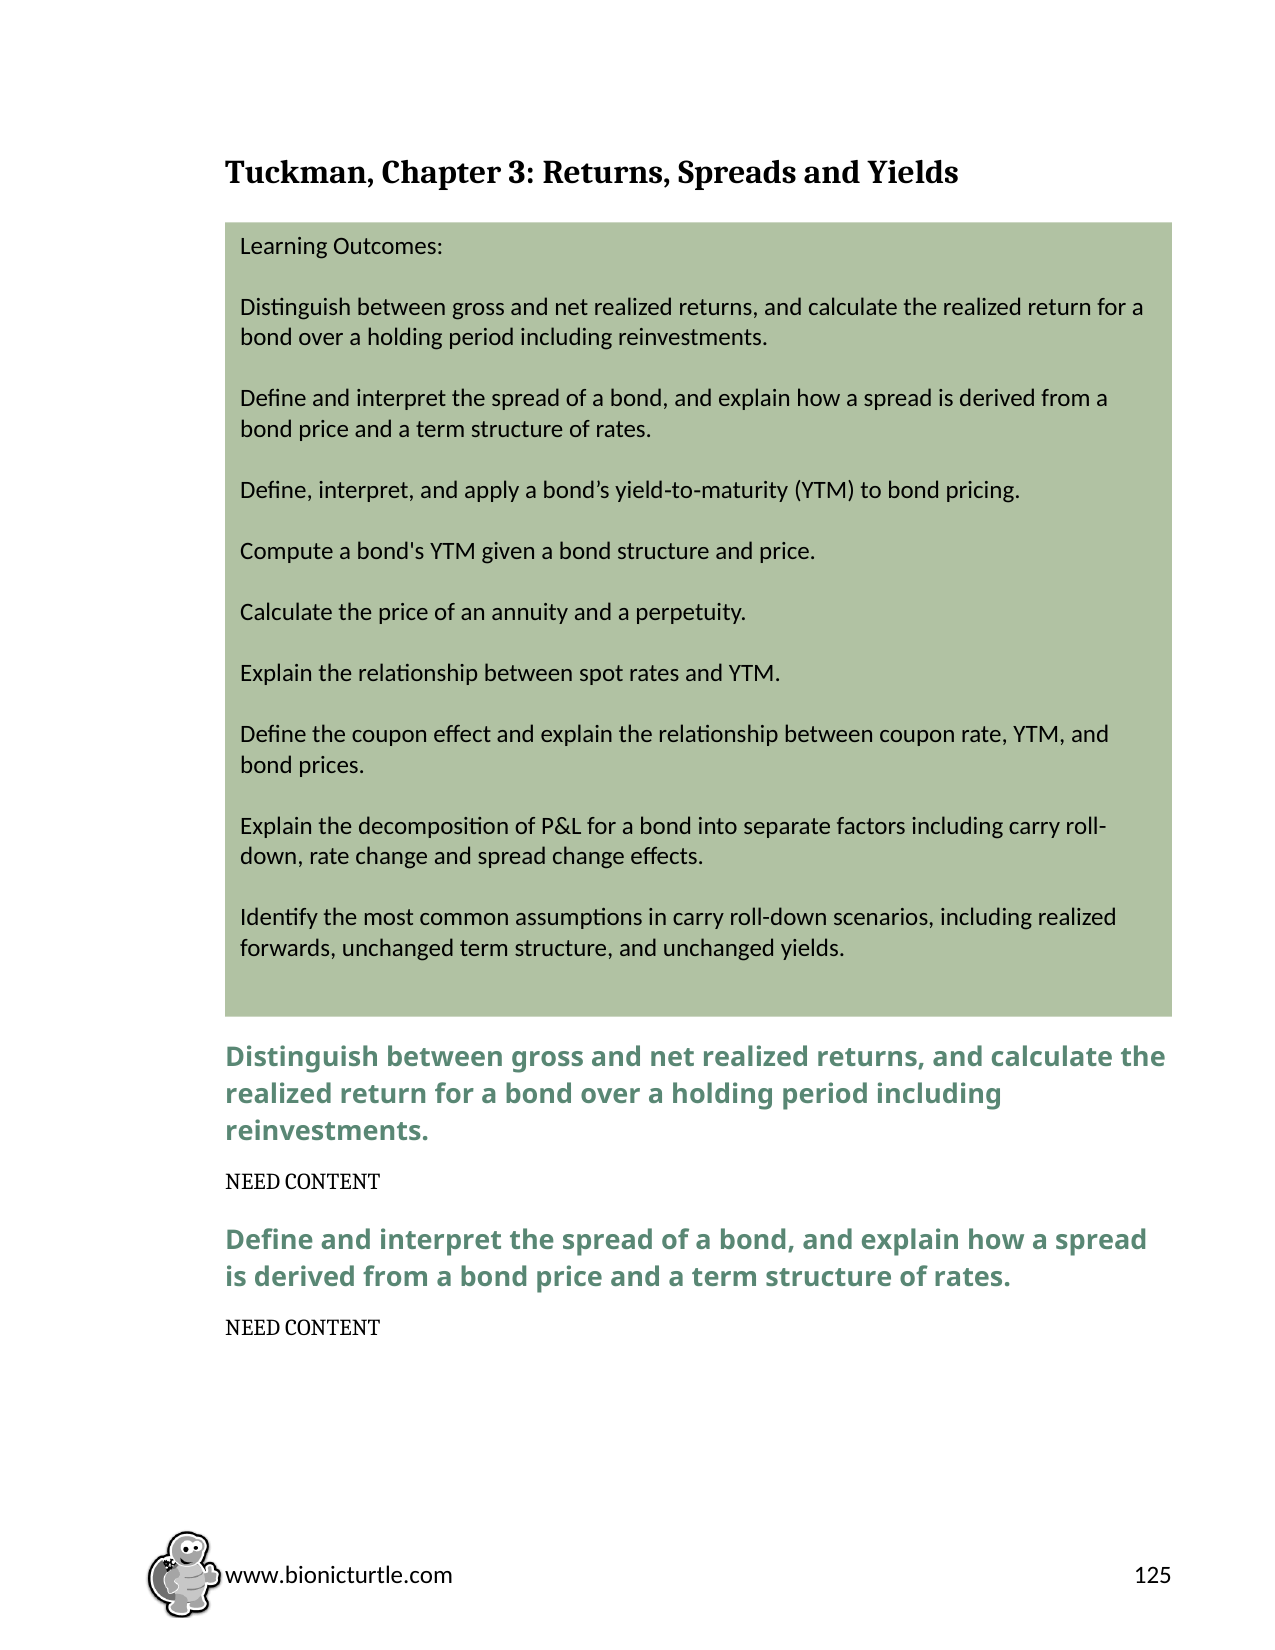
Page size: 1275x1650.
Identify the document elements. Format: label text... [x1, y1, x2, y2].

subtitle Define and interpret the spread of a bond, and explain how a spread is derived from a bond price and a term structure of rates. [225, 1220, 1172, 1294]
subtitle Tuckman, Chapter 3: Returns, Spreads and Yields [225, 153, 1172, 192]
subtitle Distinguish between gross and net realized returns, and calculate the realized return for a bond over a holding period including reinvestments. [225, 1038, 1172, 1148]
